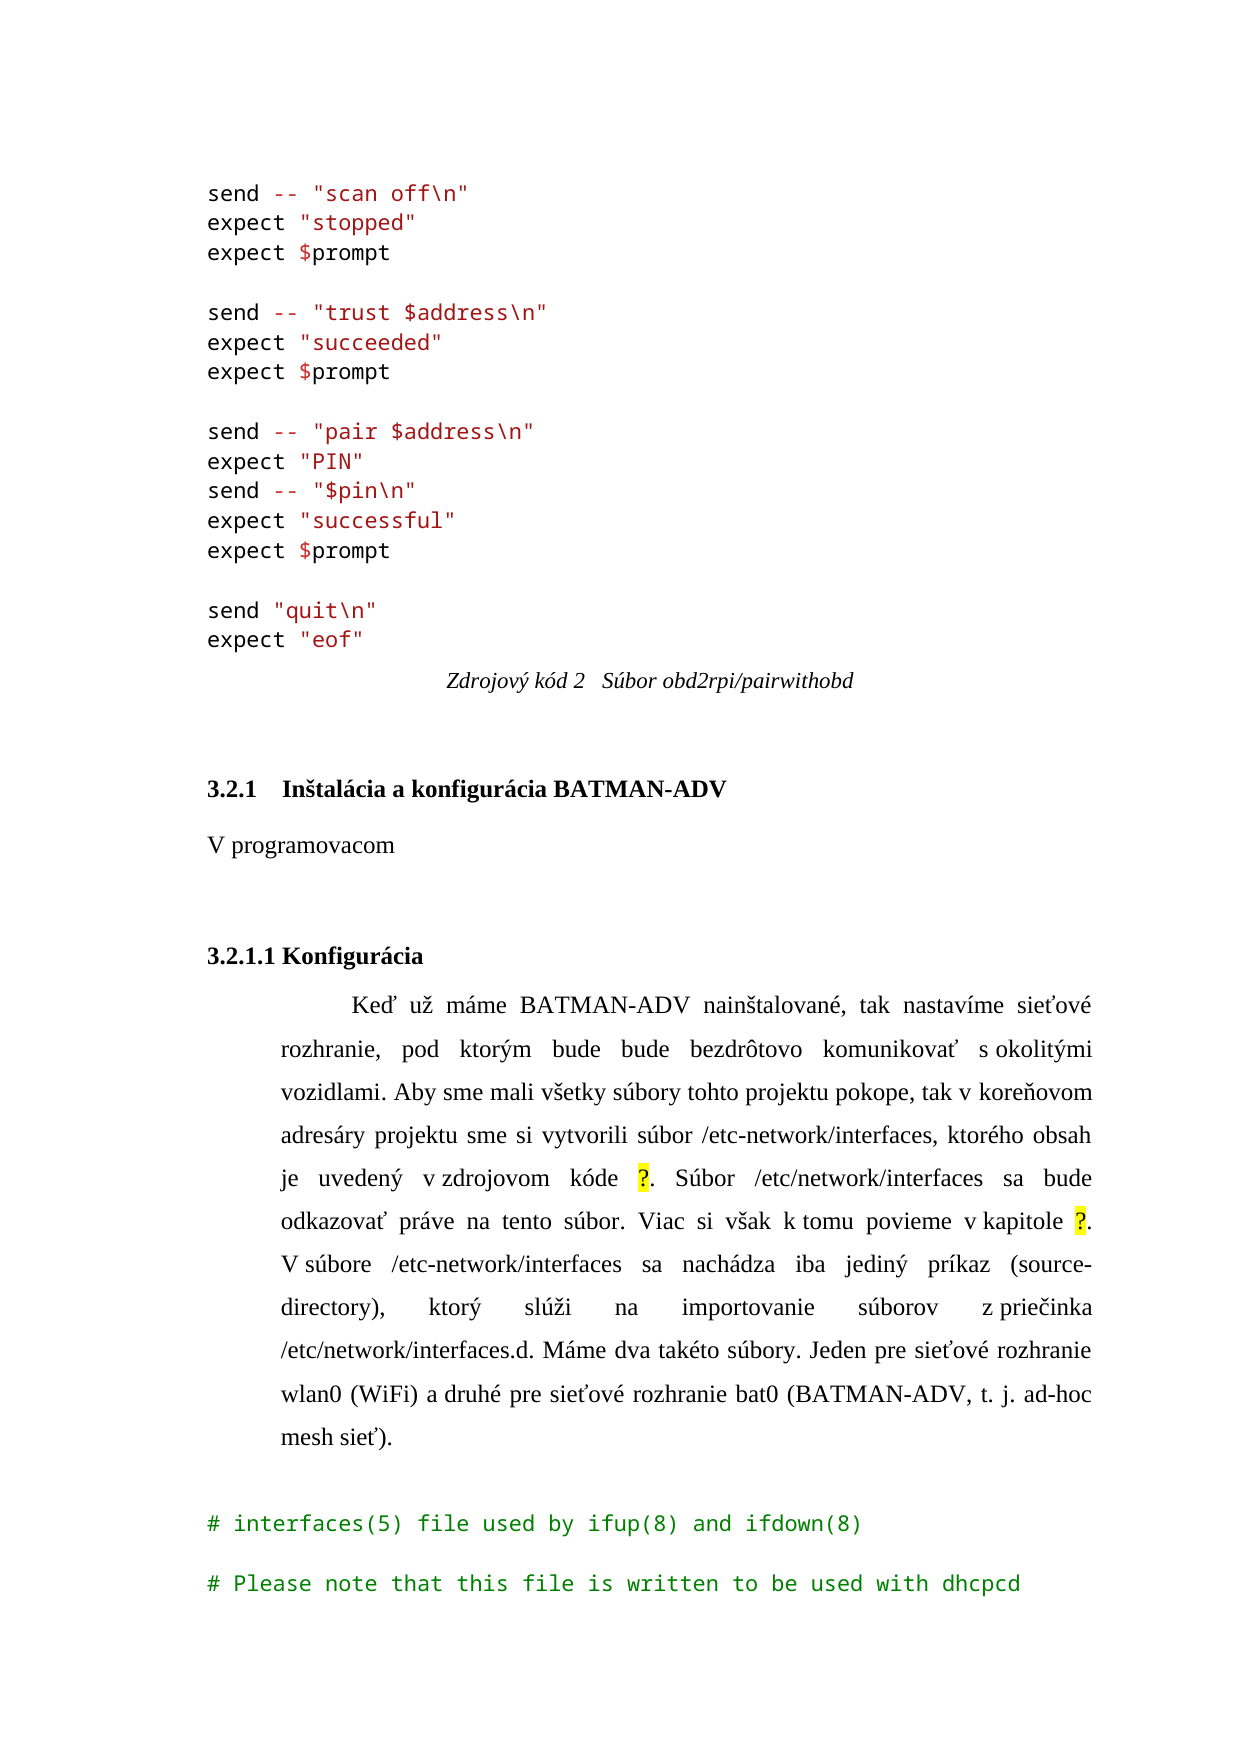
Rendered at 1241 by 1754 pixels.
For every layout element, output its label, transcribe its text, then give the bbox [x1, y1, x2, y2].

text Keď už máme BATMAN-ADV nainštalované, tak nastavíme sieťové rozhranie, pod ktorým bude bude bezdrôtovo komunikovať s okolitými vozidlami. Aby sme mali všetky súbory tohto projektu pokope, tak v koreňovom adresáry projektu sme si vytvorili súbor /etc-network/interfaces, ktorého obsah je uvedený v zdrojovom kóde ?. Súbor /etc/network/interfaces sa bude odkazovať práve na tento súbor. Viac si však k tomu povieme v kapitole ?. V súbore /etc-network/interfaces sa nachádza iba jediný príkaz (source-directory), ktorý slúži na importovanie súborov z priečinka /etc/network/interfaces.d. Máme dva takéto súbory. Jeden pre sieťové rozhranie wlan0 (WiFi) a druhé pre sieťové rozhranie bat0 (BATMAN-ADV, t. j. ad-hoc mesh sieť). [281, 991, 1092, 1451]
text V programovacom [207, 830, 1092, 859]
text # Please note that this file is written to be used with dhcpcd [207, 1568, 1092, 1597]
text expect "PIN" [207, 446, 1092, 475]
subtitle 3.2.1 Inštalácia a konfigurácia BATMAN-ADV [207, 774, 1092, 803]
text expect $prompt [207, 356, 1092, 386]
text send "quit\n" [207, 594, 1092, 624]
text send -- "$pin\n" [207, 475, 1092, 505]
subtitle 3.2.1.1 Konfigurácia [207, 941, 1092, 970]
text expect "successful" [207, 505, 1092, 535]
text send -- "pair $address\n" [207, 416, 1092, 446]
text send -- "trust $address\n" [207, 297, 1092, 326]
text expect "succeeded" [207, 326, 1092, 356]
text expect "eof" [207, 624, 1092, 654]
text expect $prompt [207, 535, 1092, 565]
text expect "stopped" [207, 207, 1092, 237]
text expect $prompt [207, 237, 1092, 267]
text # interfaces(5) file used by ifup(8) and ifdown(8) [207, 1508, 1092, 1538]
text send -- "scan off\n" [207, 177, 1092, 207]
